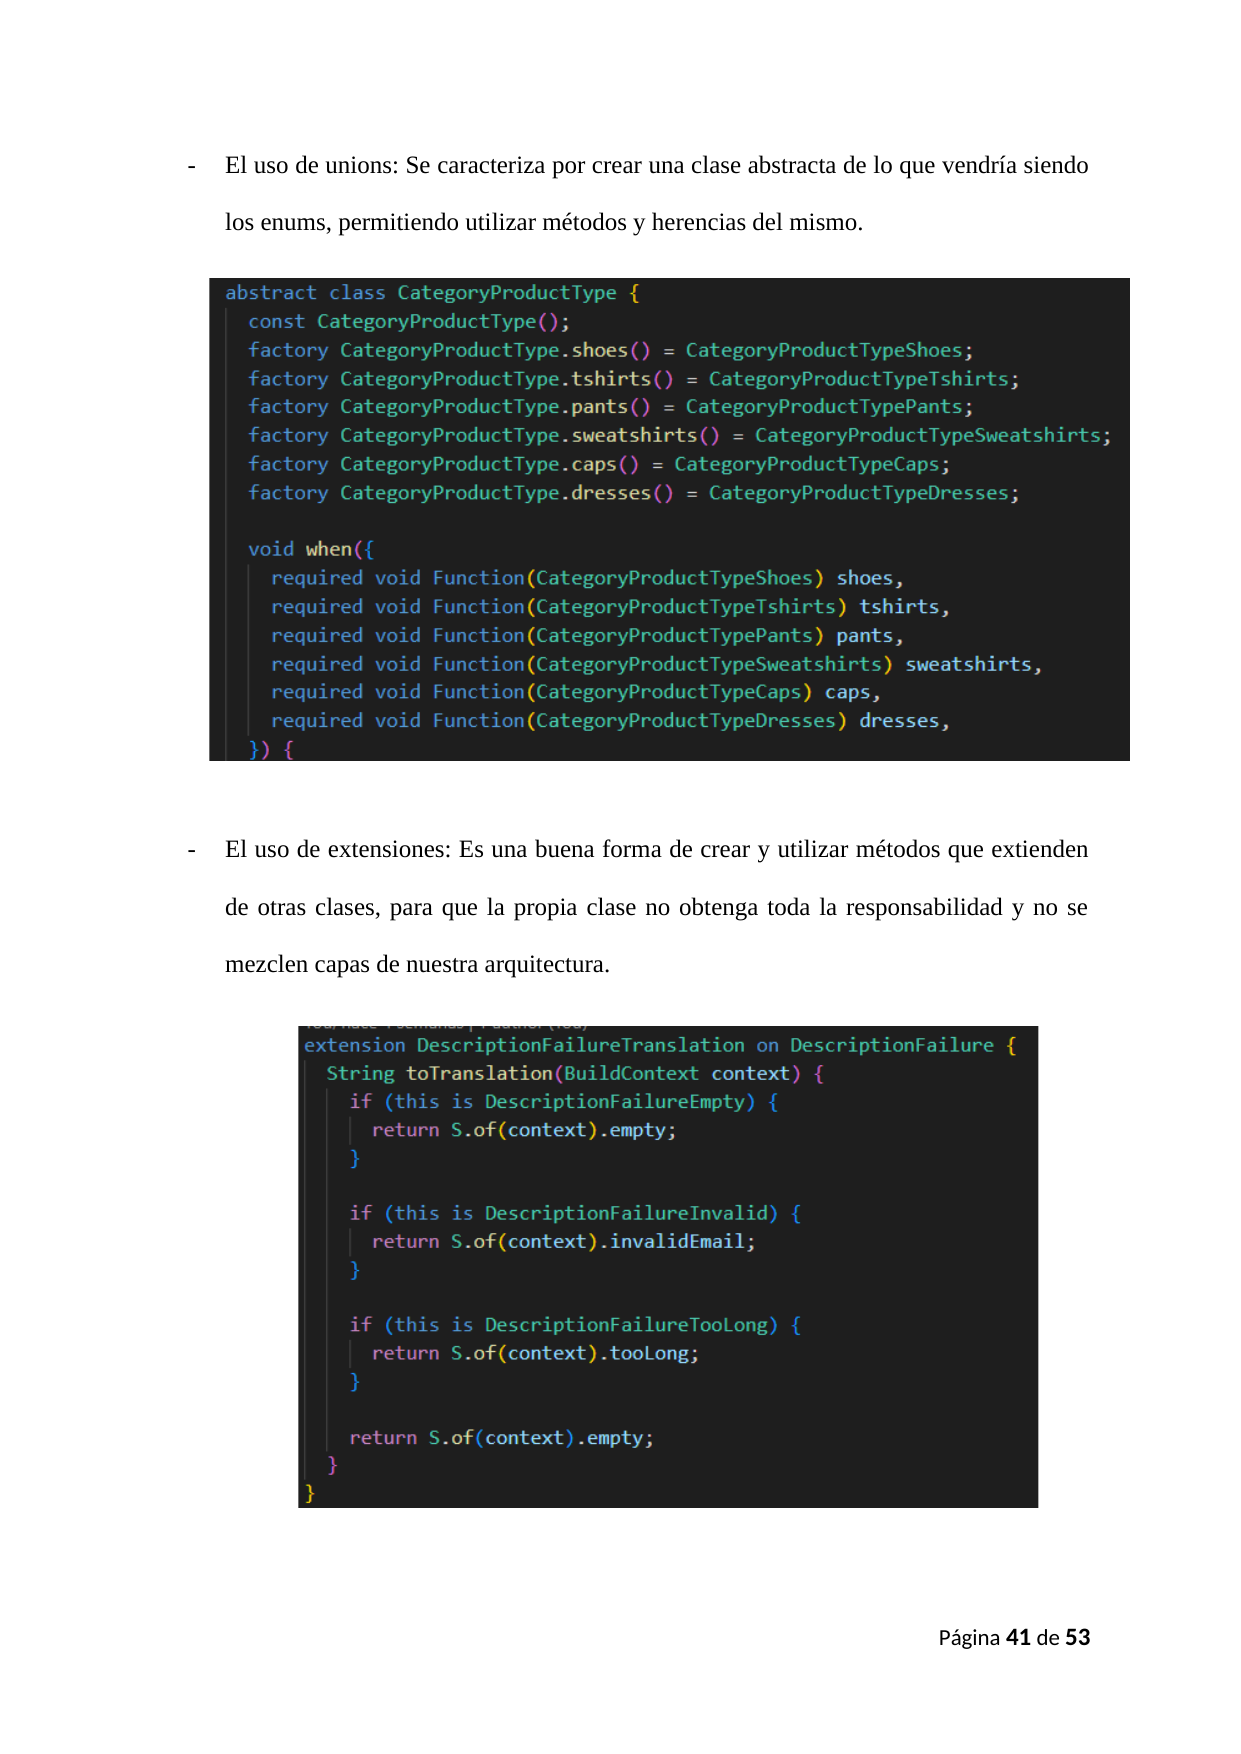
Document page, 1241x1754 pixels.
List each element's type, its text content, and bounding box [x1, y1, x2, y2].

picture [209, 278, 1130, 761]
list El uso de unions: Se caracteriza por crear una clase abstracta de lo que vendría siendo los enums, permitiendo utilizar métodos y herencias del mismo. [187, 150, 1090, 236]
picture [298, 1026, 1039, 1508]
list El uso de extensiones: Es una buena forma de crear y utilizar métodos que extienden de otras clases, para que la propia clase no obtenga toda la responsabilidad y no se mezclen capas de nuestra arquitectura. [187, 834, 1090, 978]
